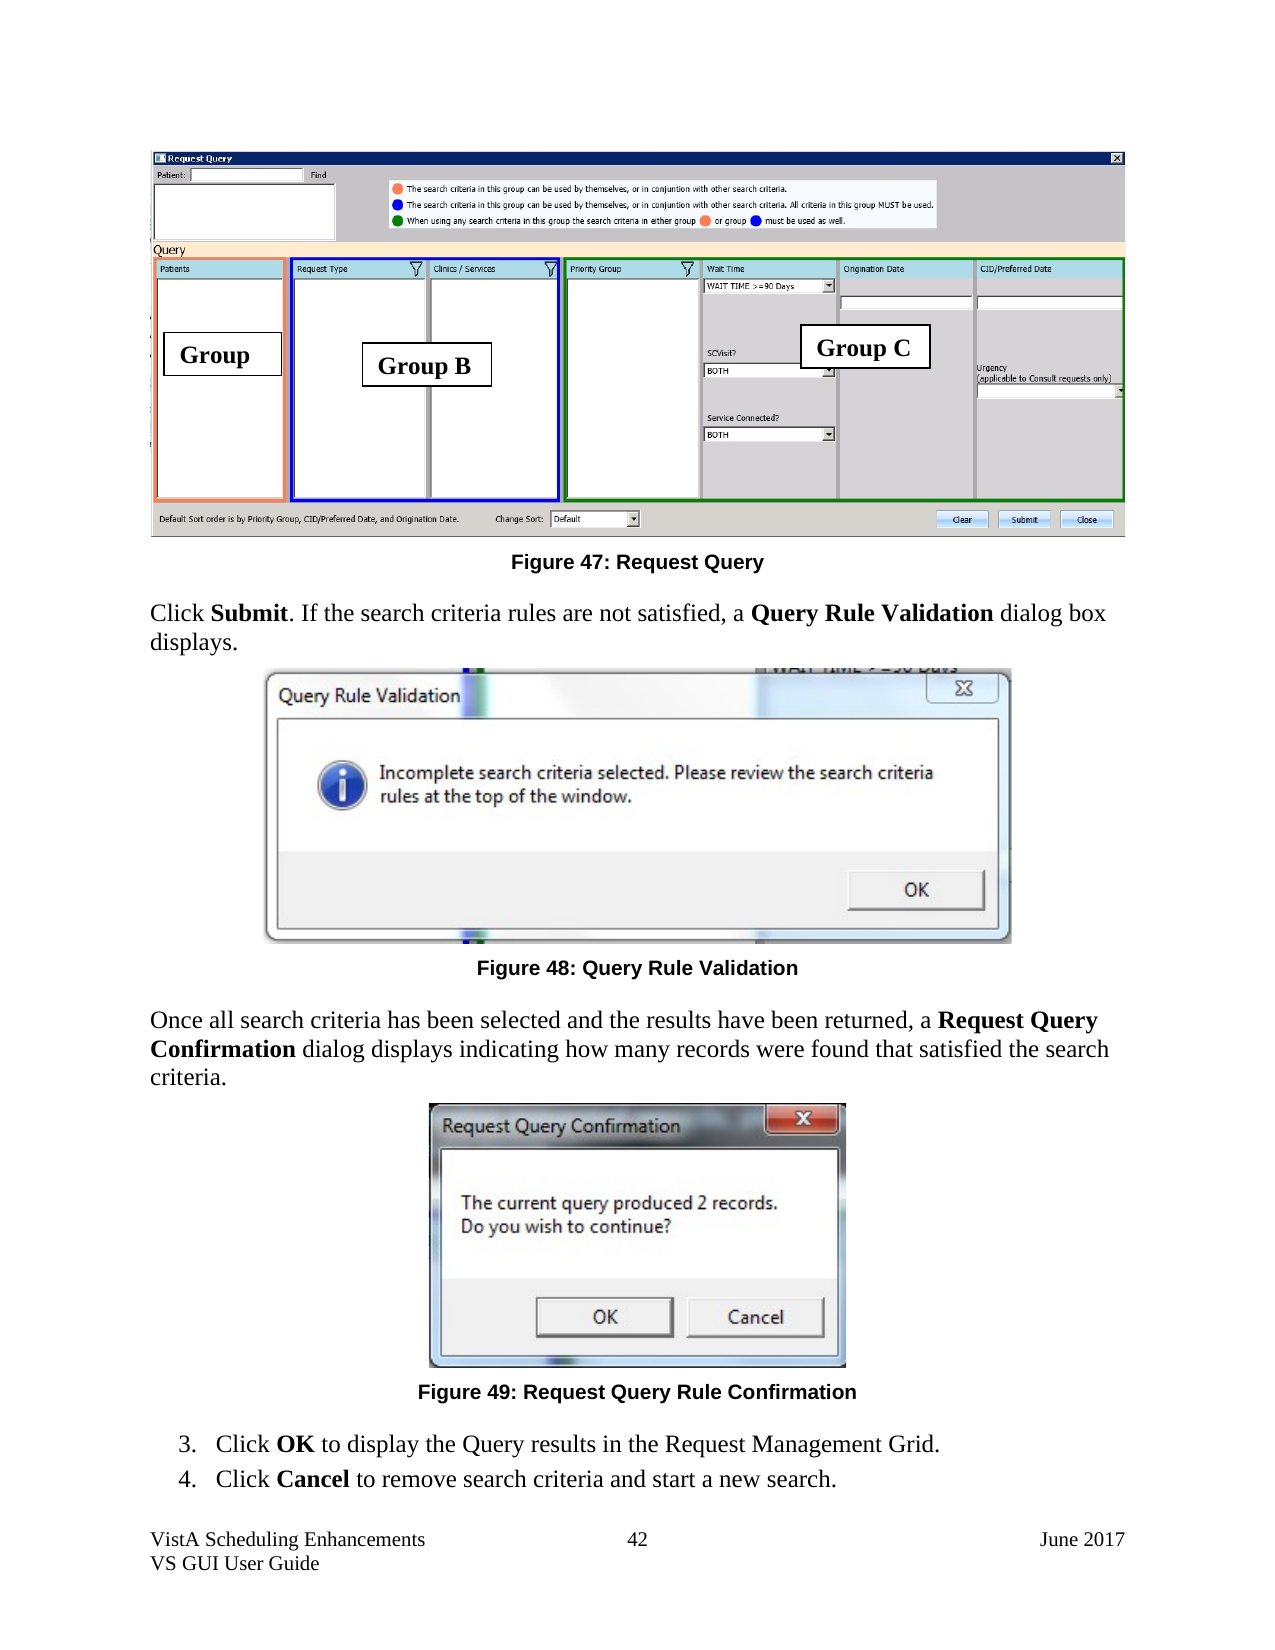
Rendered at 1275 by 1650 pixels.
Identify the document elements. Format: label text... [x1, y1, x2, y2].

picture [428, 1103, 847, 1368]
text Figure 49: Request Query Rule Confirmation [150, 1380, 1125, 1404]
text Figure 47: Request Query [150, 549, 1125, 573]
text Once all search criteria has been selected and the results have been returned, a Request Query Confirmation dialog displays indicating how many records were found that satisfied the search criteria. [150, 1005, 1125, 1091]
picture [263, 668, 1012, 944]
text Click OK to display the Query results in the Request Management Grid. [178, 1429, 1125, 1458]
picture [150, 150, 1125, 537]
text Click Submit. If the search criteria rules are not satisfied, a Query Rule Validation dialog box displays. [150, 598, 1125, 656]
text Figure 48: Query Rule Validation [150, 956, 1125, 980]
text Click Cancel to remove search criteria and start a new search. [178, 1464, 1125, 1493]
